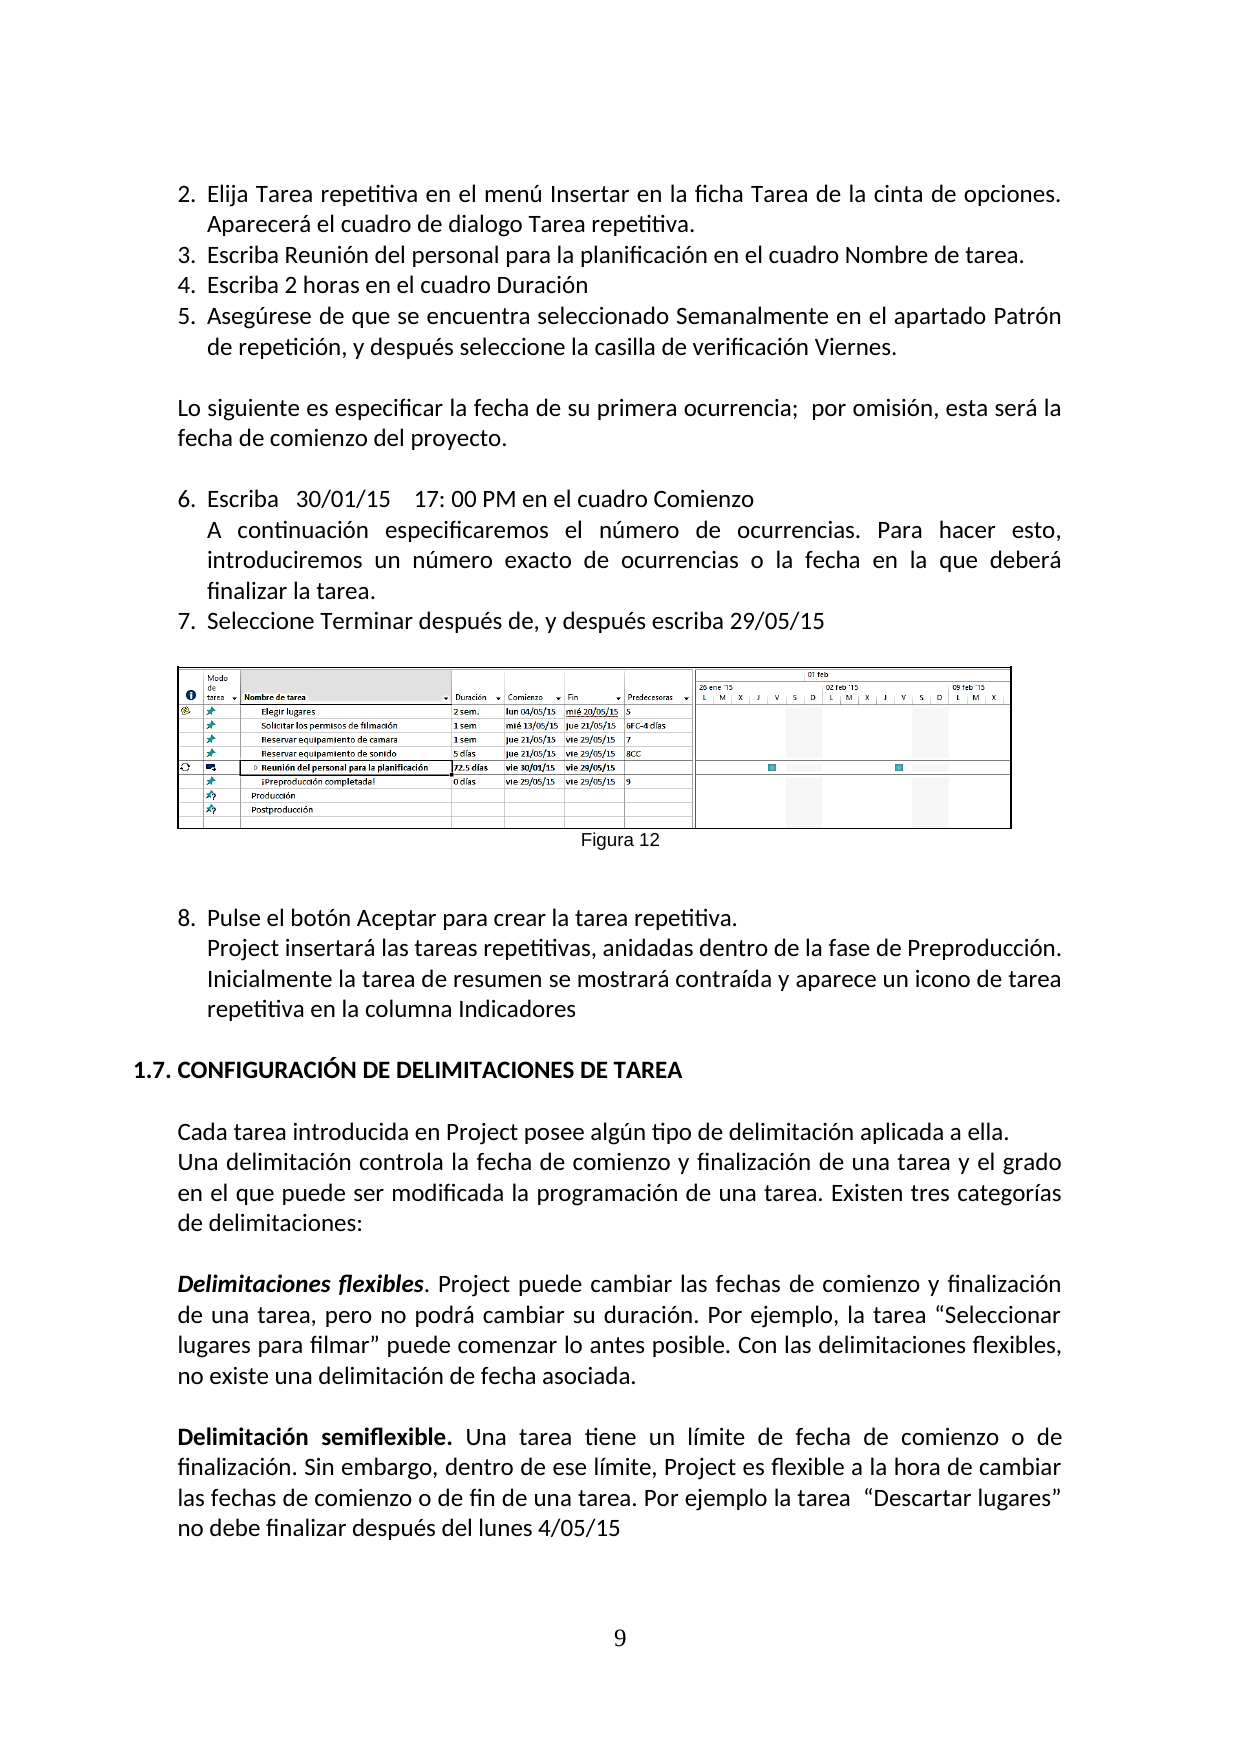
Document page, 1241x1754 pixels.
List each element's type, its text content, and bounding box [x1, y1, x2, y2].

list Escriba 30/01/15 17: 00 PM en el cuadro Comienzo [177, 483, 1063, 514]
text A continuación especificaremos el número de ocurrencias. Para hacer esto, introduciremos un número exacto de ocurrencias o la fecha en la que deberá finalizar la tarea. [207, 514, 1063, 605]
list Escriba Reunión del personal para la planificación en el cuadro Nombre de tarea. [177, 239, 1063, 270]
text Lo siguiente es especificar la fecha de su primera ocurrencia; por omisión, esta será la fecha de comienzo del proyecto. [177, 392, 1063, 453]
text Delimitaciones flexibles. Project puede cambiar las fechas de comienzo y finalización de una tarea, pero no podrá cambiar su duración. Por ejemplo, la tarea “Seleccionar lugares para filmar” puede comenzar lo antes posible. Con las delimitaciones flexibles, no existe una delimitación de fecha asociada. [177, 1268, 1063, 1390]
text Figura 12 [177, 829, 1063, 851]
list Escriba 2 horas en el cuadro Duración [177, 270, 1063, 300]
list Elija Tarea repetitiva en el menú Insertar en la ficha Tarea de la cinta de opciones. Aparecerá el cuadro de dialogo Tarea repetitiva. [177, 178, 1063, 239]
text Delimitación semiflexible. Una tarea tiene un límite de fecha de comienzo o de finalización. Sin embargo, dentro de ese límite, Project es flexible a la hora de cambiar las fechas de comienzo o de fin de una tarea. Por ejemplo la tarea “Descartar lugares” no debe finalizar después del lunes 4/05/15 [177, 1421, 1063, 1543]
picture [179, 668, 1010, 828]
list Project insertará las tareas repetitivas, anidadas dentro de la fase de Preproducción. Inicialmente la tarea de resumen se mostrará contraída y aparece un icono de tarea repetitiva en la columna Indicadores [207, 933, 1063, 1024]
text Una delimitación controla la fecha de comienzo y finalización de una tarea y el grado en el que puede ser modificada la programación de una tarea. Existen tres categorías de delimitaciones: [177, 1146, 1063, 1238]
list Seleccione Terminar después de, y después escriba 29/05/15 [177, 605, 1063, 636]
list Pulse el botón Aceptar para crear la tarea repetitiva. [177, 902, 1063, 933]
list CONFIGURACIÓN DE DELIMITACIONES DE TAREA [133, 1055, 1063, 1085]
list Asegúrese de que se encuentra seleccionado Semanalmente en el apartado Patrón de repetición, y después seleccione la casilla de verificación Viernes. [177, 300, 1063, 361]
text Cada tarea introducida en Project posee algún tipo de delimitación aplicada a ella. [177, 1116, 1063, 1146]
